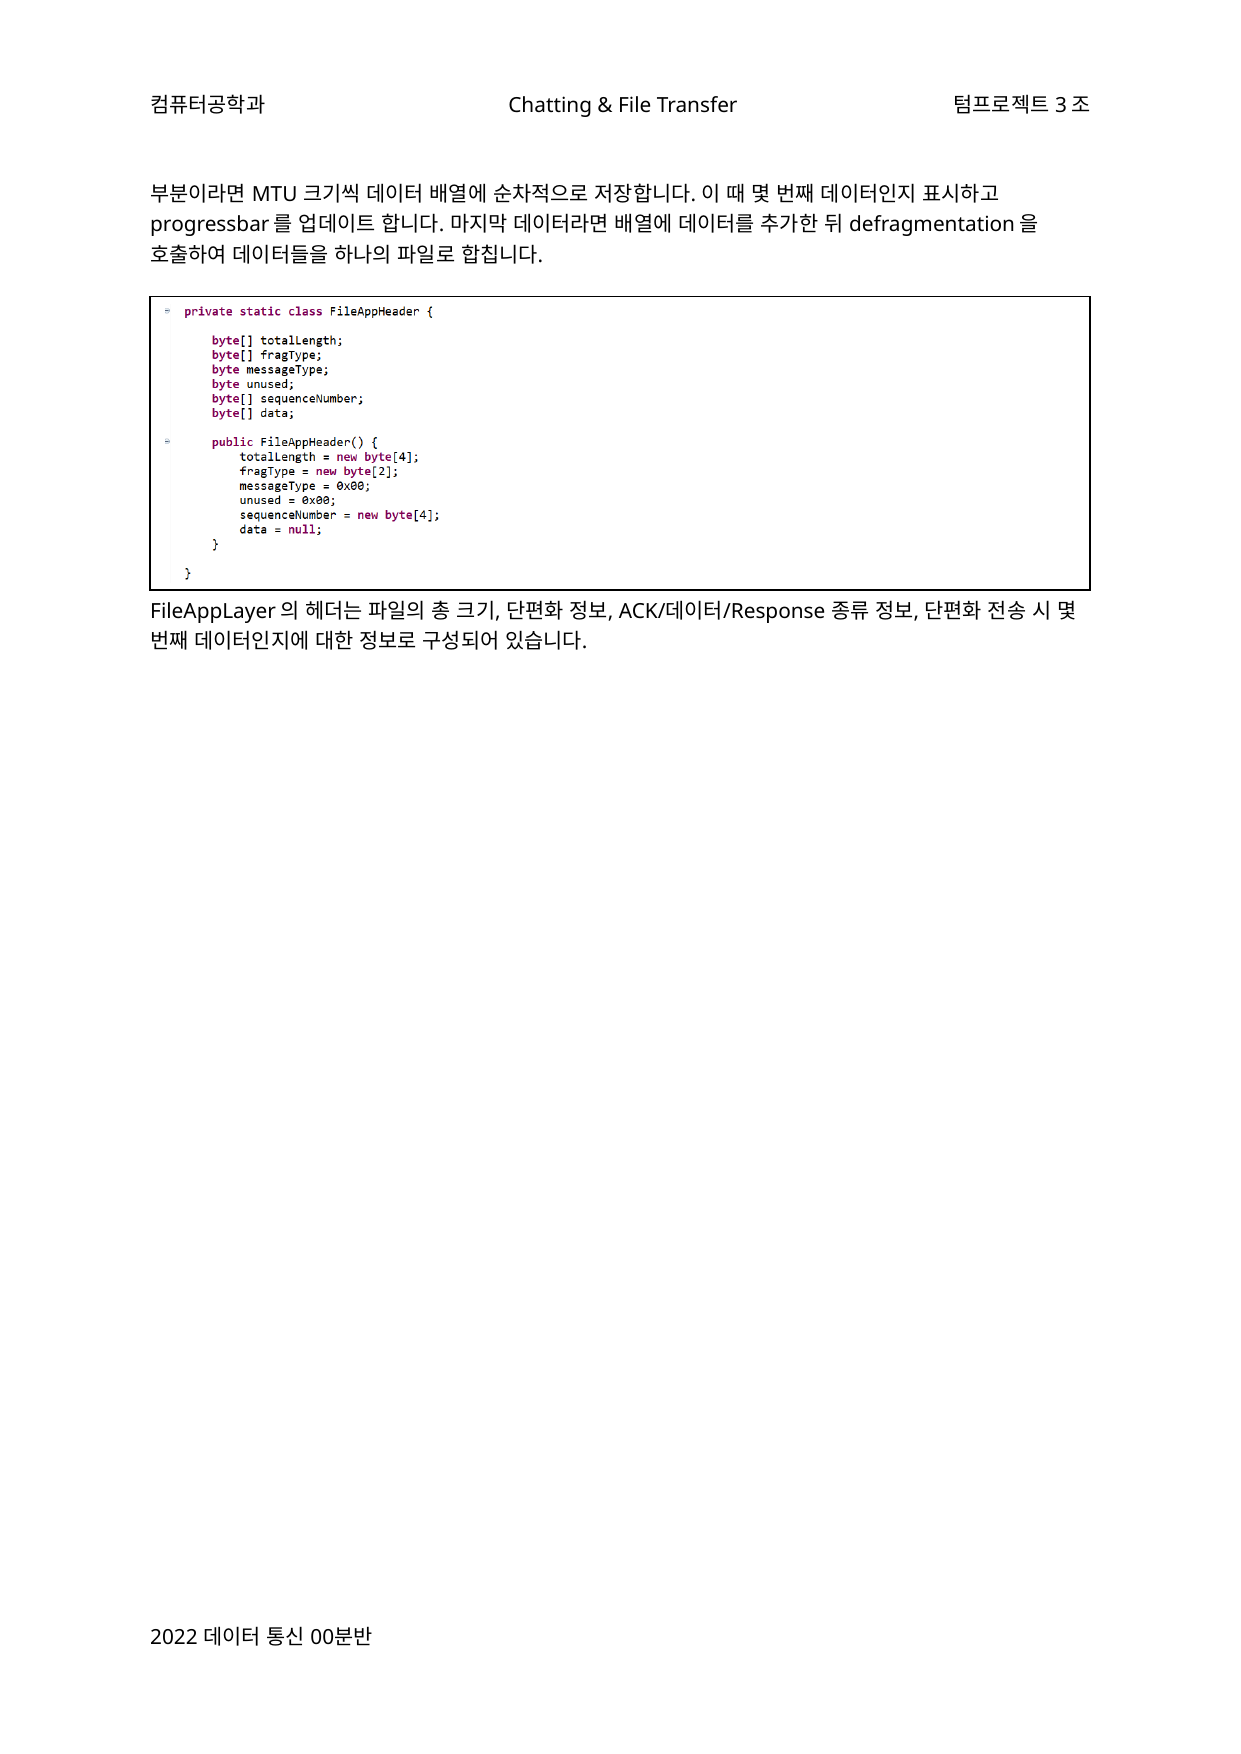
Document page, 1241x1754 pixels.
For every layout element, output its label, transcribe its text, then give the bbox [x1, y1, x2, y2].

picture [165, 304, 1074, 583]
text FileAppLayer의 헤더는 파일의 총 크기, 단편화 정보, ACK/데이터/Response 종류 정보, 단편화 전송 시 몇 번째 데이터인지에 대한 정보로 구성되어 있습니다. [150, 594, 1090, 655]
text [150, 177, 1090, 268]
